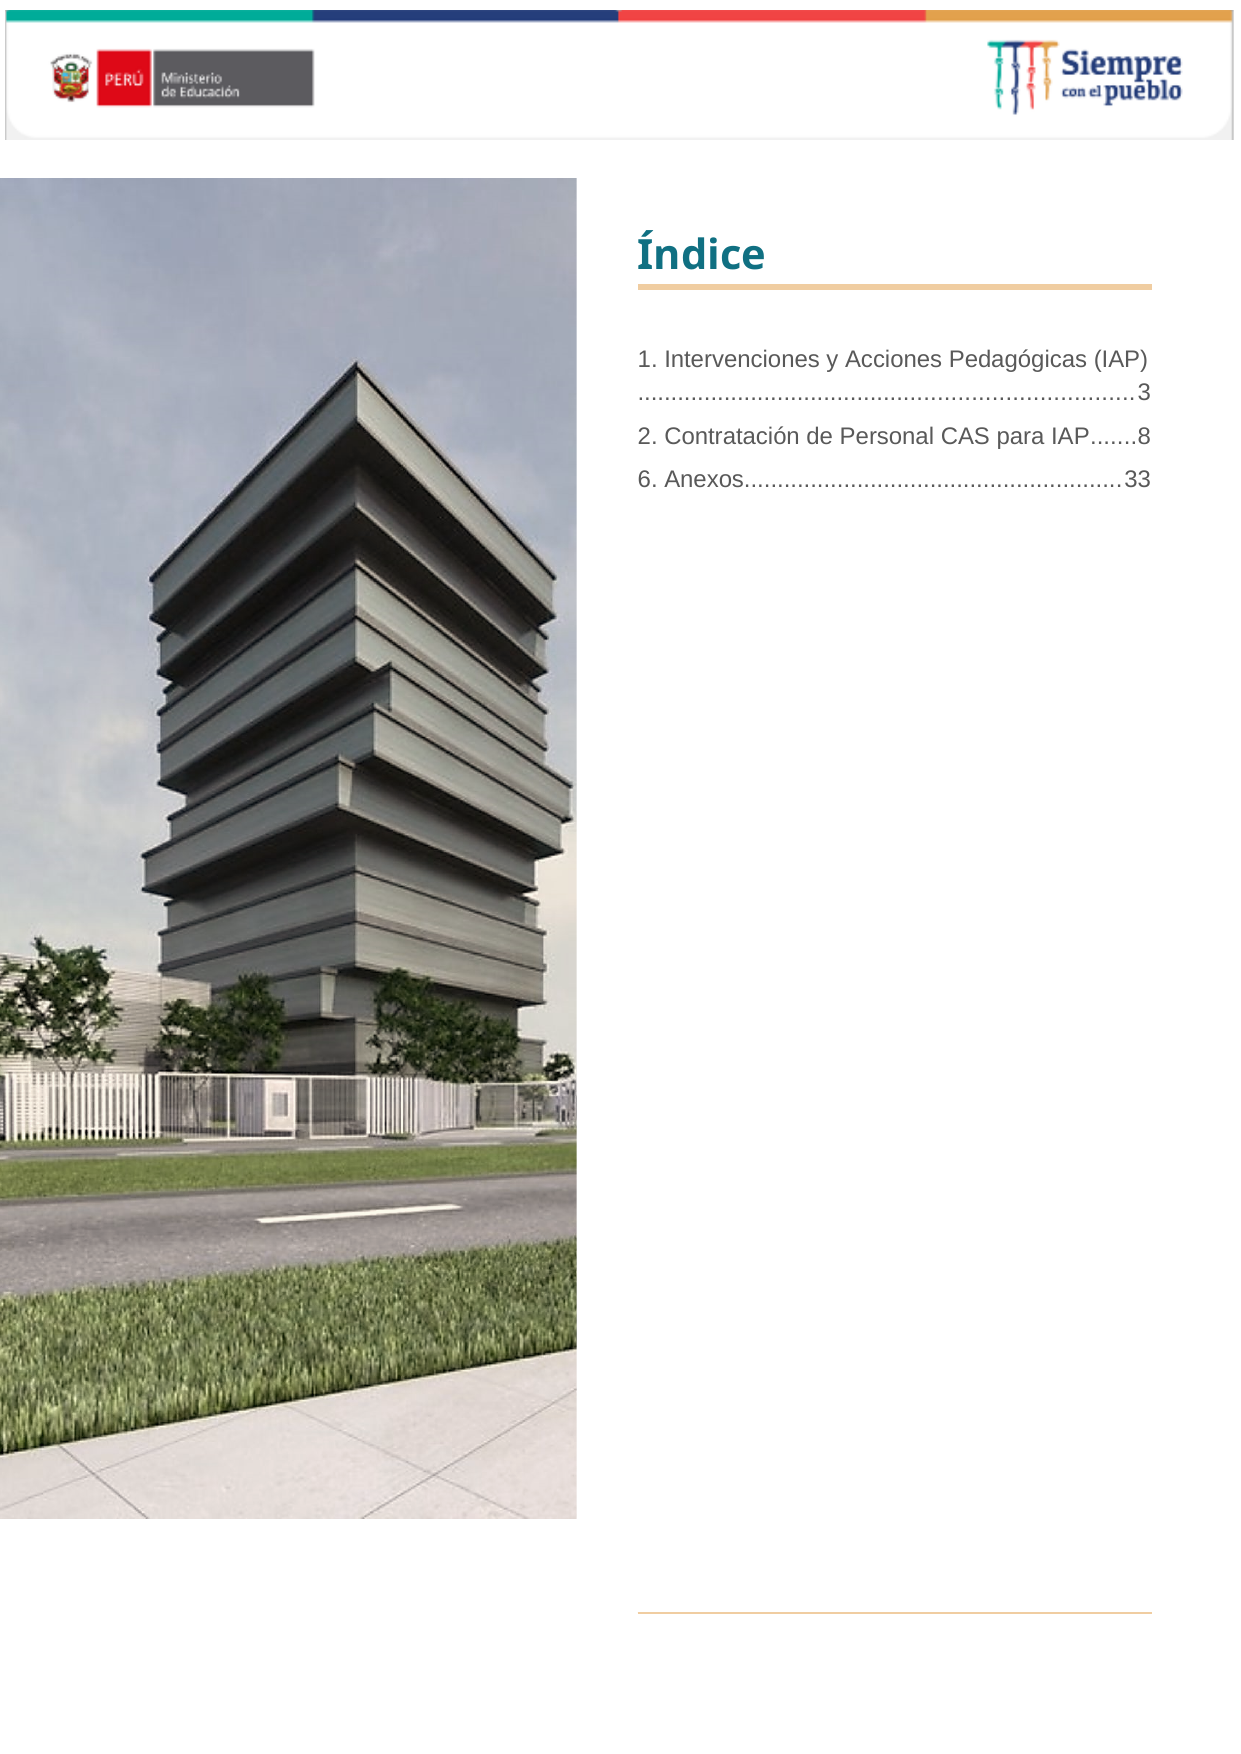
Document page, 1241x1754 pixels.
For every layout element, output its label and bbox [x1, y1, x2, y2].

picture [0, 178, 577, 1519]
picture [5, 10, 1234, 140]
